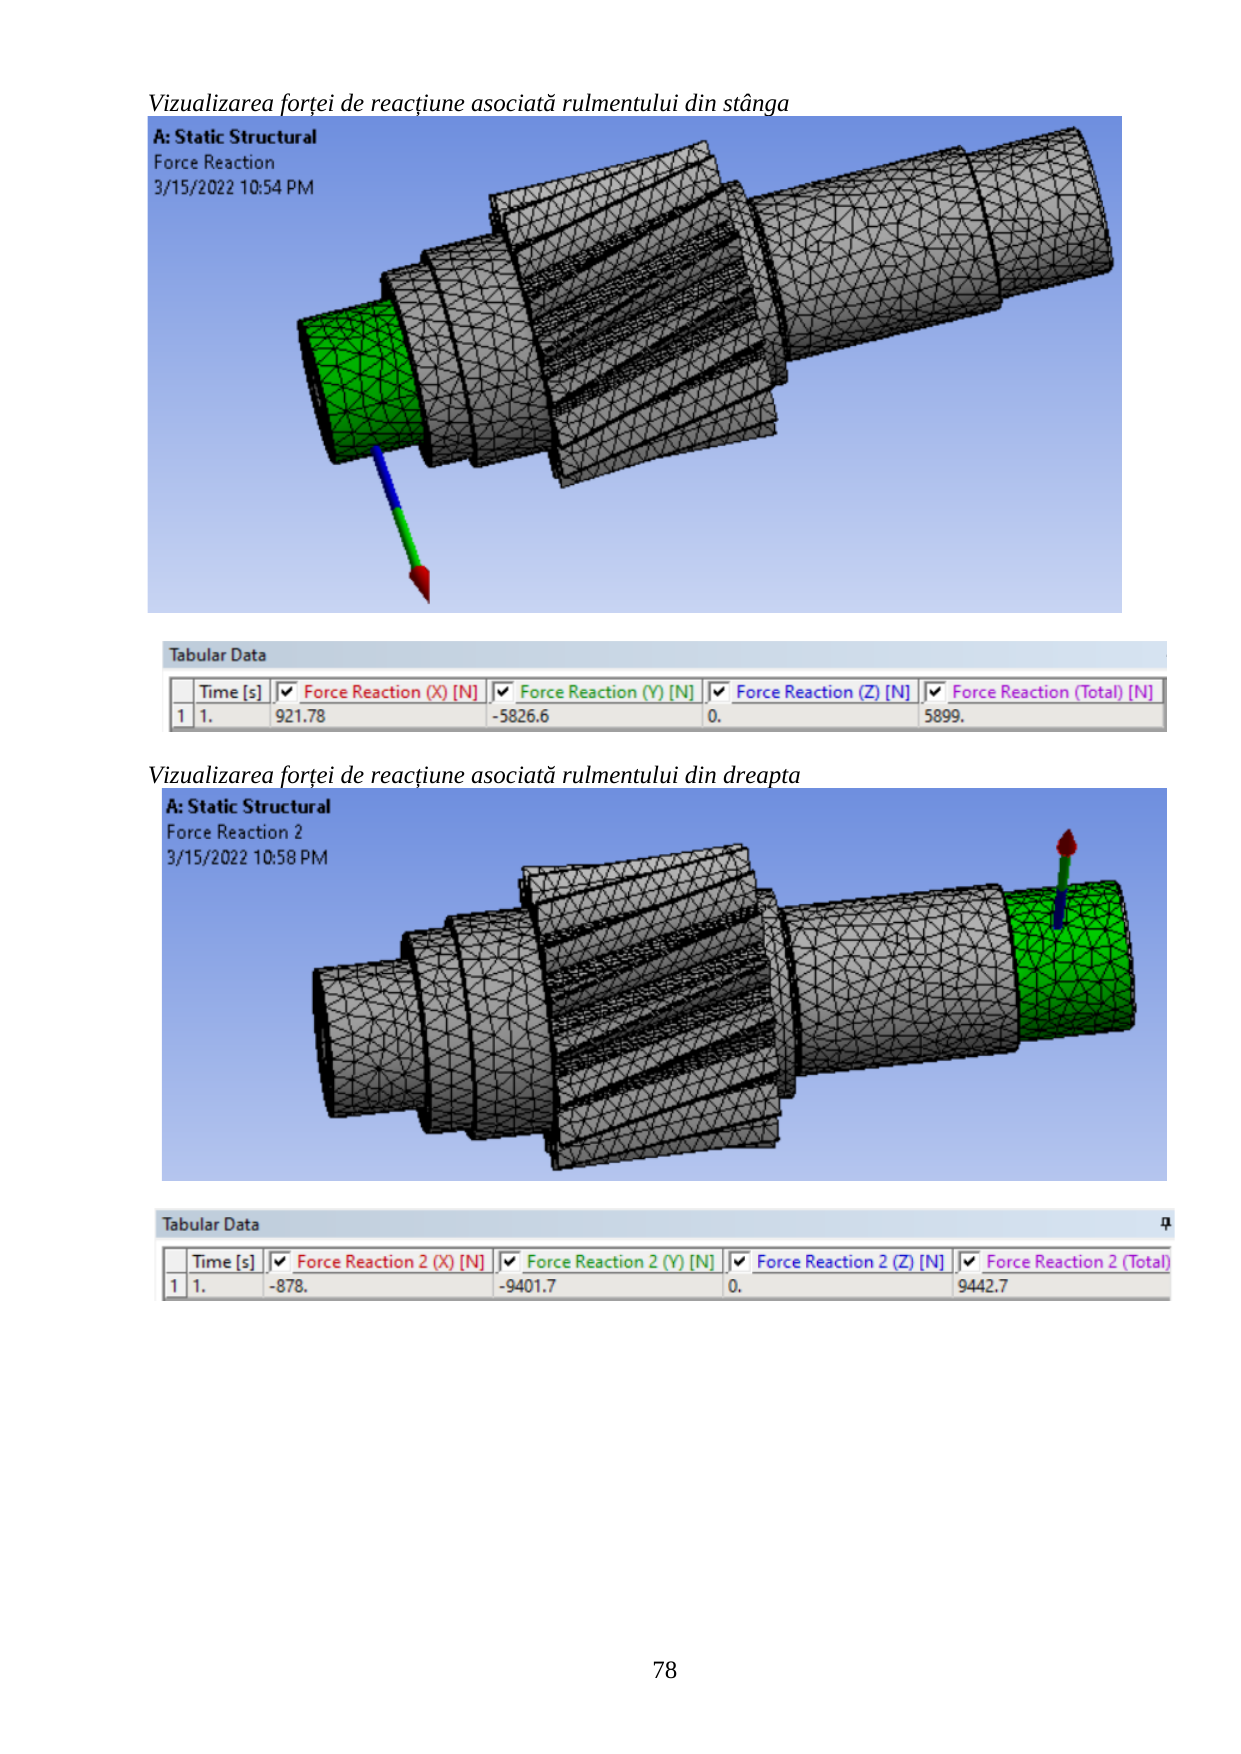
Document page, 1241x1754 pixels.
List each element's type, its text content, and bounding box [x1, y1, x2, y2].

picture [147, 116, 1122, 613]
text Vizualizarea forței de reacțiune asociată rulmentului din dreapta [148, 760, 1181, 789]
picture [161, 788, 1167, 1181]
picture [161, 641, 1167, 732]
text Vizualizarea forței de reacțiune asociată rulmentului din stânga [148, 88, 1181, 117]
picture [154, 1208, 1175, 1301]
